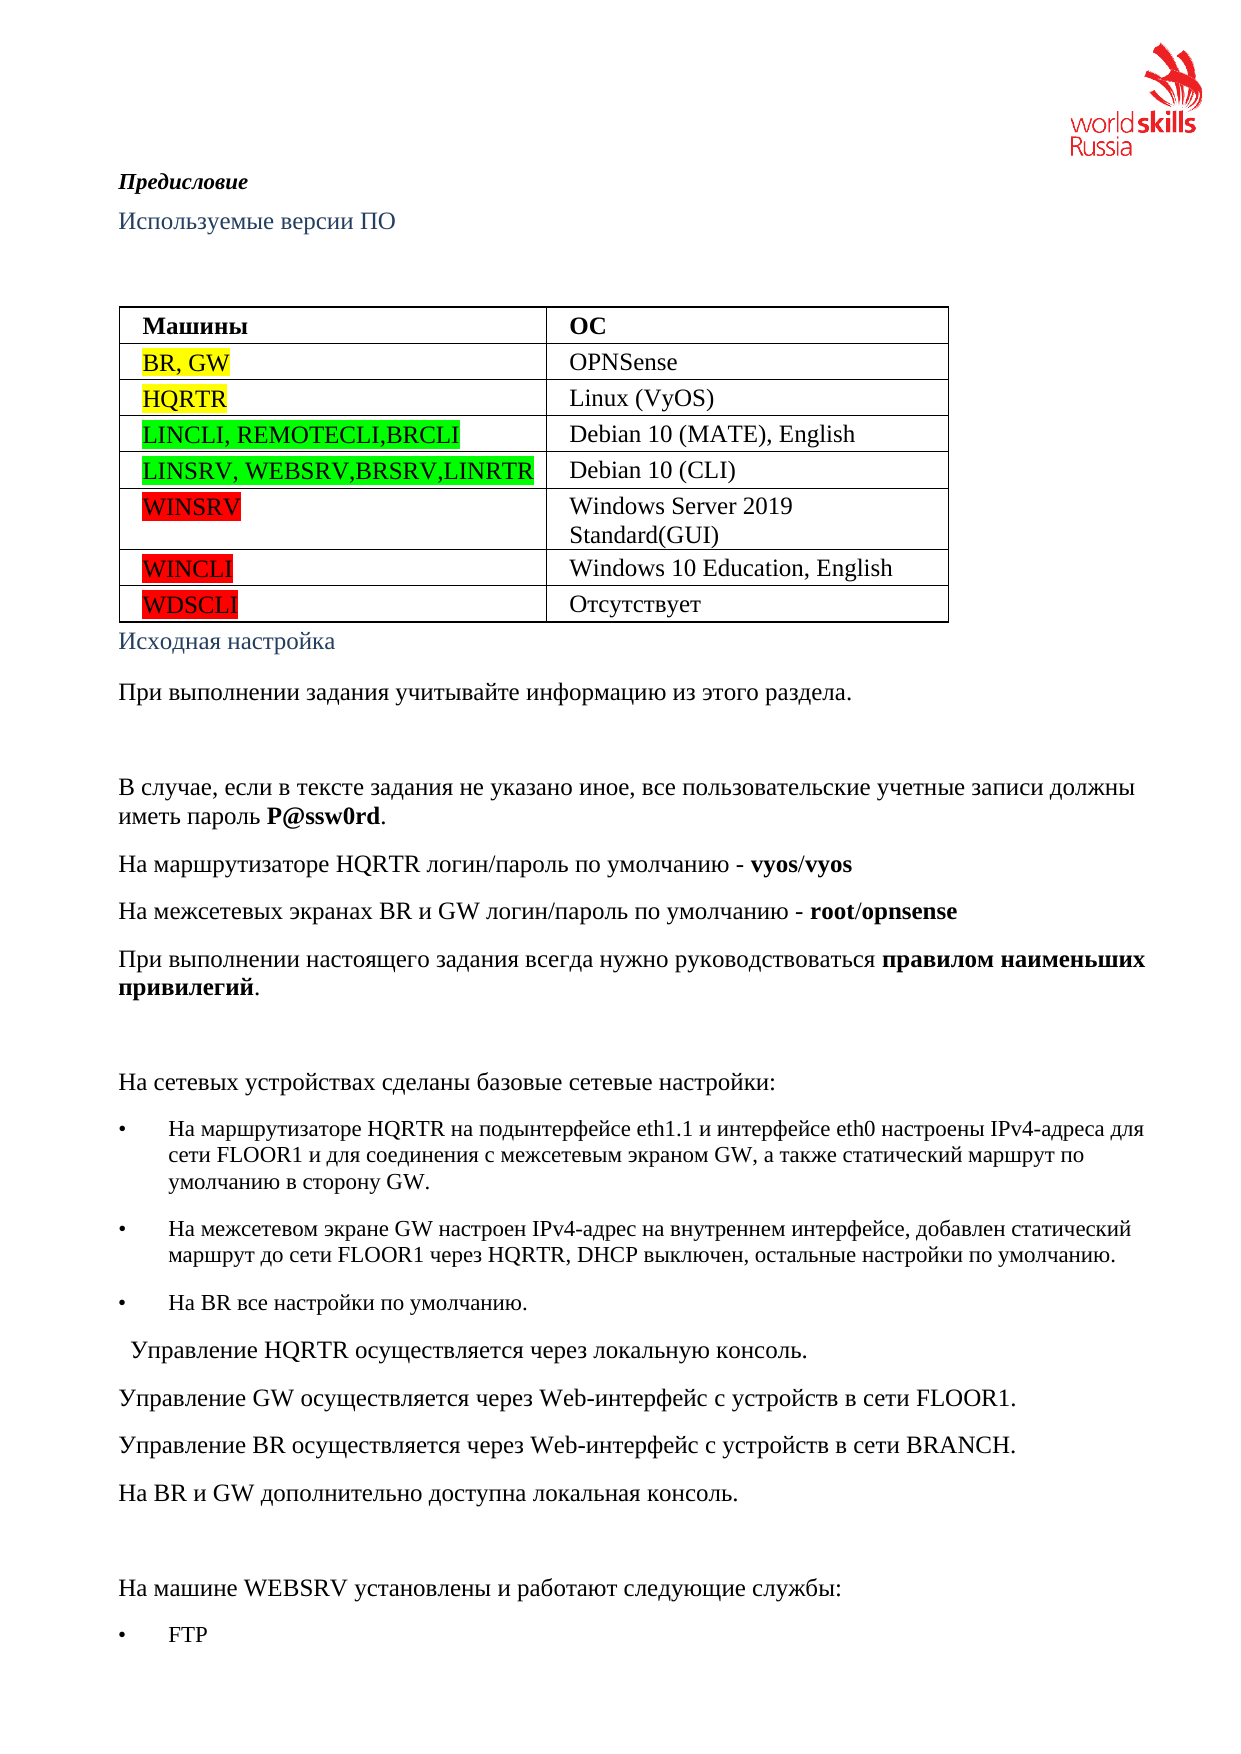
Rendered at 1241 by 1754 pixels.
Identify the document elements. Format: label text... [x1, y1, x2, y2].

text На межсетевых экранах BR и GW логин/пароль по умолчанию - root/opnsense [118, 896, 1198, 925]
text Исходная настройка [118, 626, 1198, 654]
picture [1070, 42, 1203, 156]
list На BR все настройки по умолчанию. [118, 1288, 1198, 1315]
text Управление GW осуществляется через Web-интерфейс с устройств в сети FLOOR1. Управление BR осуществляется через Web-интерфейс с устройств в сети BRANCH. На BR и GW дополнительно доступна локальная консоль. [118, 1383, 1017, 1507]
text На маршрутизаторе HQRTR логин/пароль по умолчанию - vyos/vyos [118, 849, 1198, 877]
text В случае, если в тексте задания не указано иное, все пользовательские учетные записи должны иметь пароль P@ssw0rd. [118, 772, 1137, 830]
table_cell LINSRV, WEBSRV,BRSRV,LINRTR [120, 452, 546, 487]
text Предисловие [118, 168, 1198, 194]
text На сетевых устройствах сделаны базовые сетевые настройки: [118, 1067, 1198, 1096]
text При выполнении настоящего задания всегда нужно руководствоваться правилом наименьших привилегий. [118, 944, 1147, 1001]
table_cell HQRTR [120, 380, 546, 415]
table_cell Linux (VyOS) [547, 380, 948, 415]
table_header ОС [547, 308, 948, 343]
table_cell Отсутствует [547, 586, 948, 621]
list На межсетевом экране GW настроен IPv4-адрес на внутреннем интерфейсе, добавлен статический маршрут до сети FLOOR1 через HQRTR, DHCP выключен, остальные настройки по умолчанию. [118, 1215, 1133, 1268]
table_cell Windows Server 2019 Standard(GUI) [547, 489, 948, 549]
table_cell LINCLI, REMOTECLI,BRCLI [120, 416, 546, 451]
text На машине WEBSRV установлены и работают следующие службы: [118, 1573, 1198, 1602]
table_cell Debian 10 (CLI) [547, 452, 948, 487]
list FTP [118, 1621, 1198, 1647]
list На маршрутизаторе HQRTR на подынтерфейсе eth1.1 и интерфейсе eth0 настроены IPv4-адреса для сети FLOOR1 и для соединения с межсетевым экраном GW, а также статический маршрут по [118, 1115, 1146, 1168]
text Используемые версии ПО [118, 206, 1198, 235]
table_cell BR, GW [120, 344, 546, 379]
text При выполнении задания учитывайте информацию из этого раздела. [118, 677, 1198, 706]
table_cell WDSCLI [120, 586, 546, 621]
table_header Машины [120, 308, 546, 343]
subtitle Управление HQRTR осуществляется через локальную консоль. [118, 1336, 1198, 1364]
table_cell Debian 10 (MATE), English [547, 416, 948, 451]
table_cell WINSRV [120, 489, 546, 549]
table_cell Windows 10 Education, English [547, 550, 948, 585]
table_cell OPNSense [547, 344, 948, 379]
table_cell WINCLI [120, 550, 546, 585]
text умолчанию в сторону GW. [168, 1168, 1198, 1194]
